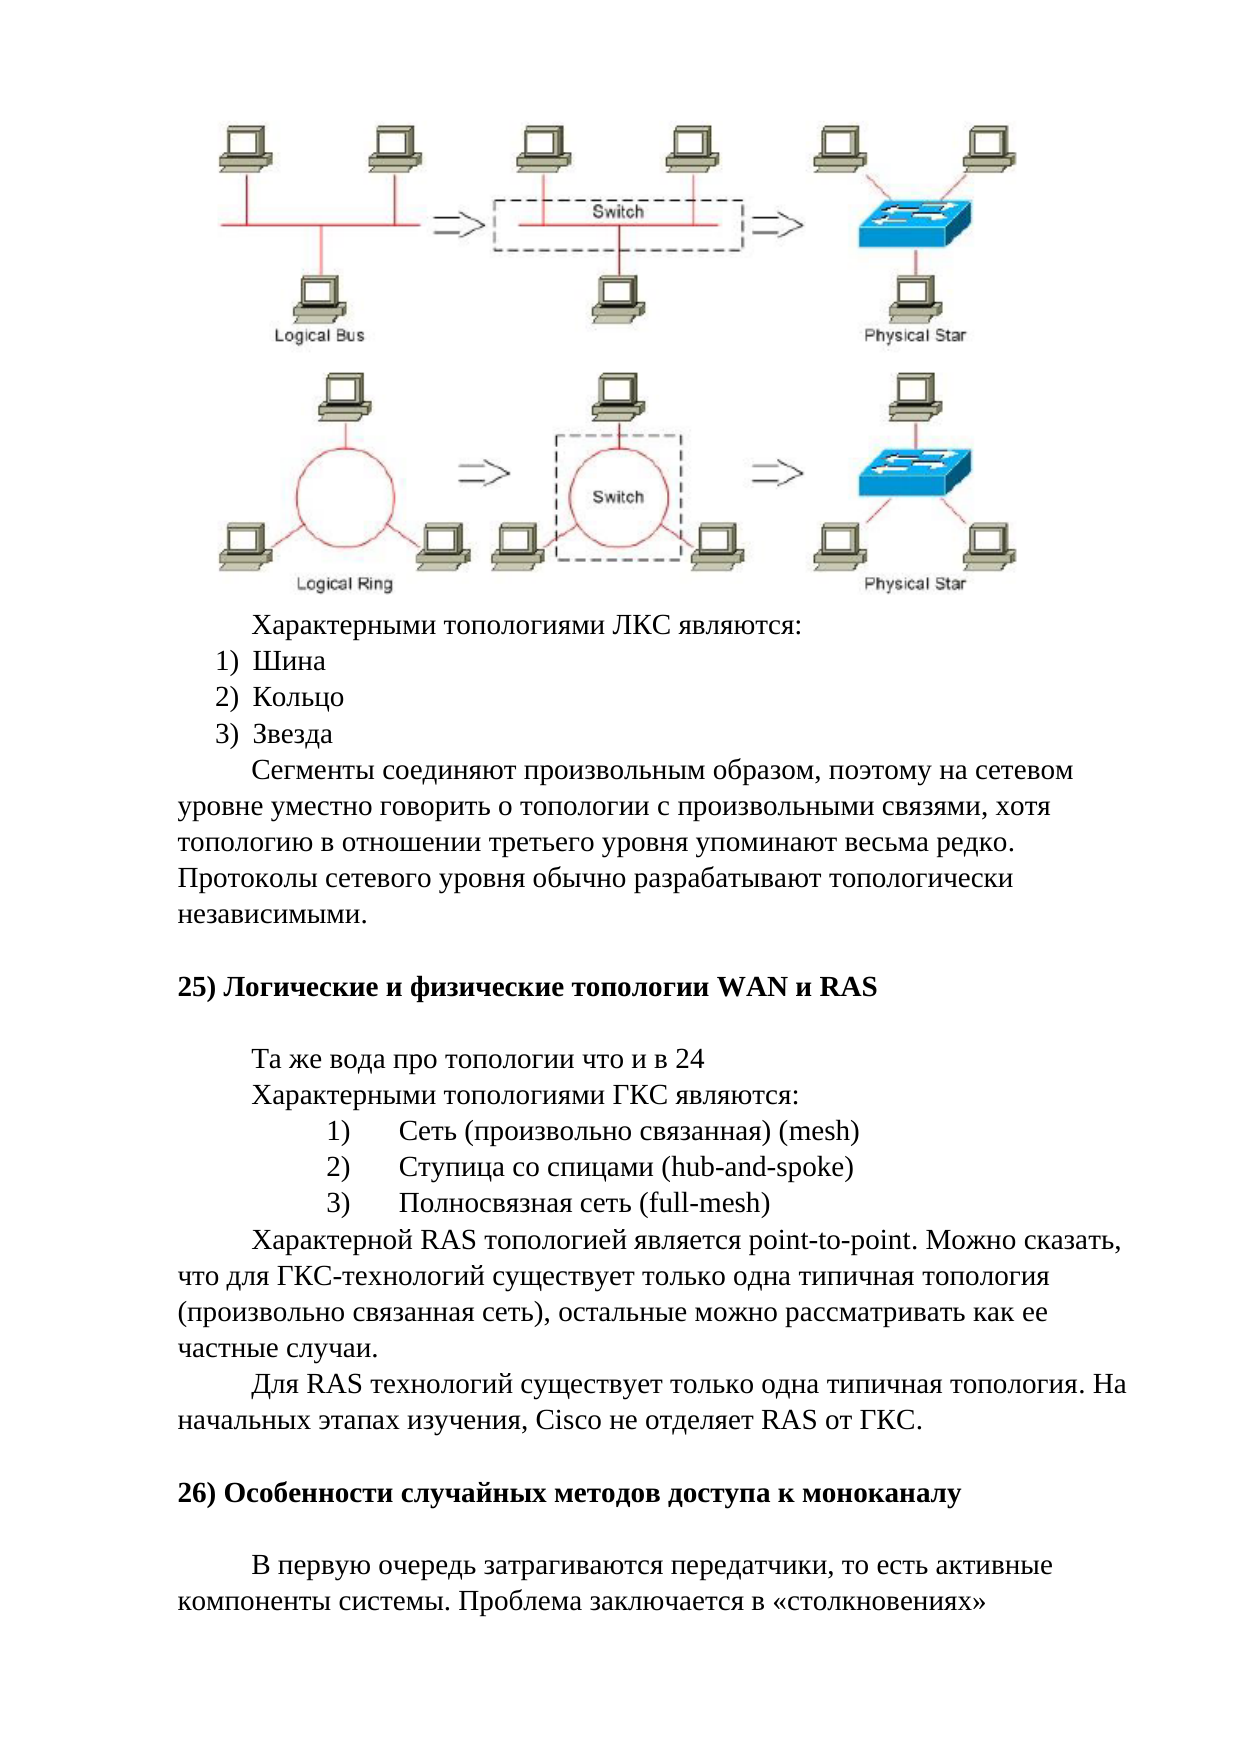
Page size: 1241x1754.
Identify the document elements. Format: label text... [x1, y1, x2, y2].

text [177, 1547, 1152, 1617]
text Характерной RAS топологией является point-to-point. Можно сказать, что для ГКС-технологий существует только одна типичная топология (произвольно связанная сеть), остальные можно рассматривать как ее частные случаи. [177, 1222, 1152, 1364]
text Сегменты соединяют произвольным образом, поэтому на сетевом уровне уместно говорить о топологии с произвольными связями, хотя топологию в отношении третьего уровня упоминают весьма редко. Протоколы сетевого уровня обычно разрабатывают топологически независимыми. [177, 752, 1152, 930]
list Ступица со спицами (hub-and-spoke) [252, 1149, 1152, 1183]
list Шина [215, 643, 1152, 677]
list Звезда [215, 716, 1152, 749]
text 25) Логические и физические топологии WAN и RAS [177, 969, 1152, 1002]
text 26) Особенности случайных методов доступа к моноканалу [177, 1475, 1152, 1508]
text Та же вода про топологии что и в 24 [177, 1041, 1152, 1074]
picture [177, 118, 1034, 606]
text Для RAS технологий существует только одна типичная топология. На начальных этапах изучения, Cisco не отделяет RAS от ГКС. [177, 1366, 1152, 1436]
list Кольцо [215, 679, 1152, 713]
text Характерными топологиями ГКС являются: [177, 1077, 1152, 1111]
list Полносвязная сеть (full-mesh) [252, 1186, 1152, 1219]
text Характерными топологиями ЛКС являются: [177, 607, 1152, 641]
list Сеть (произвольно связанная) (mesh) [252, 1113, 1152, 1147]
